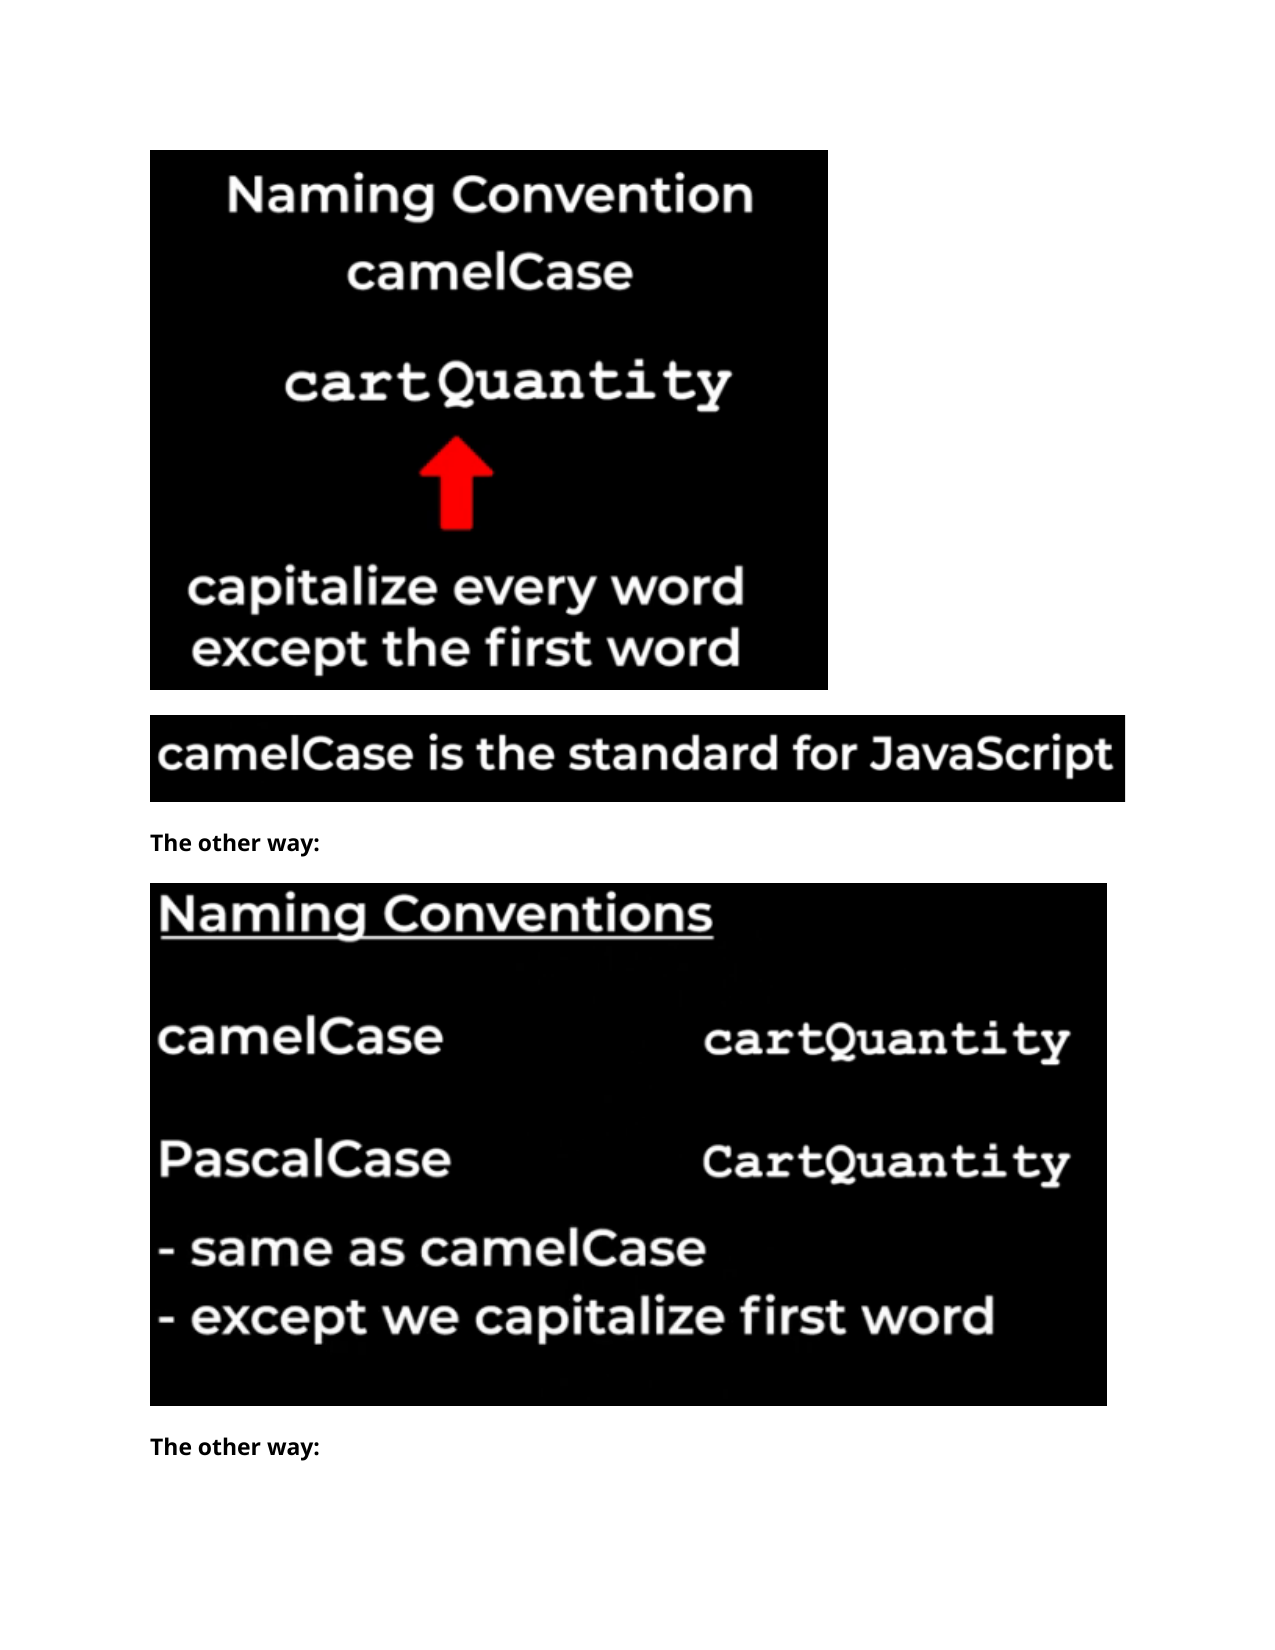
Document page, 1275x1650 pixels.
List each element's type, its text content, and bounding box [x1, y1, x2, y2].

picture [150, 715, 1125, 802]
picture [150, 150, 828, 690]
text The other way: [150, 1431, 1125, 1462]
text The other way: [150, 827, 1125, 858]
picture [150, 883, 1107, 1406]
